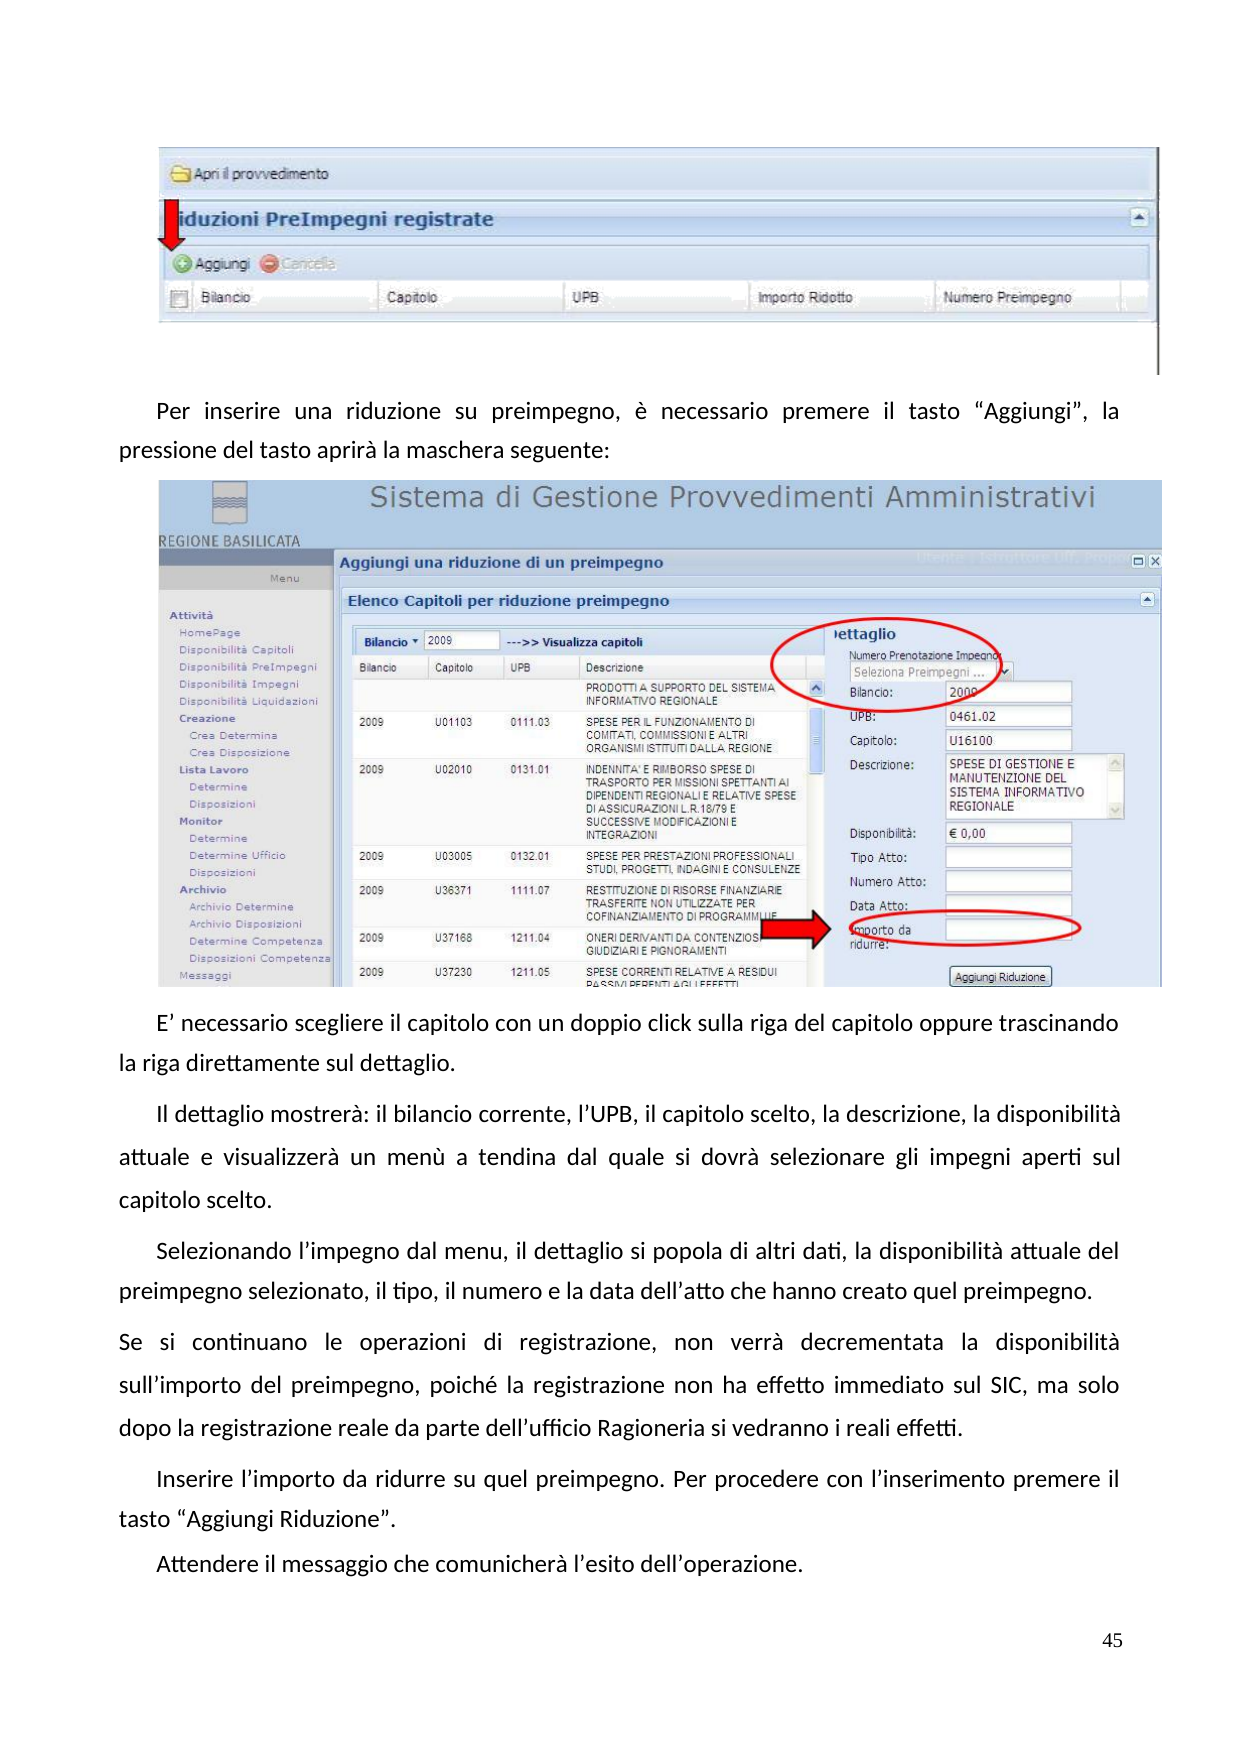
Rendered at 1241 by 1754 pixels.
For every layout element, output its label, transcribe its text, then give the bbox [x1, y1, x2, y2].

text Selezionando l’impegno dal menu, il dettaglio si popola di altri dati, la disponibilità attuale del preimpegno selezionato, il tipo, il numero e la data dell’atto che hanno creato quel preimpegno. [119, 1236, 1121, 1306]
picture [158, 480, 1162, 987]
text Se si continuano le operazioni di registrazione, non verrà decrementata la disponibilità sull’importo del preimpegno, poiché la registrazione non ha effetto immediato sul SIC, ma solo dopo la registrazione reale da parte dell’ufficio Ragioneria si vedranno i reali effetti. [119, 1327, 1121, 1442]
picture [155, 147, 1162, 375]
text Il dettaglio mostrerà: il bilancio corrente, l’UPB, il capitolo scelto, la descrizione, la disponibilità attuale e visualizzerà un menù a tendina dal quale si dovrà selezionare gli impegni aperti sul capitolo scelto. [119, 1098, 1123, 1215]
text E’ necessario scegliere il capitolo con un doppio click sulla riga del capitolo oppure trascinando la riga direttamente sul dettaglio. [119, 1007, 1121, 1078]
text Attendere il messaggio che comunicherà l’esito dell’operazione. [156, 1548, 1123, 1579]
text Inserire l’importo da ridurre su quel preimpegno. Per procedere con l’inserimento premere il tasto “Aggiungi Riduzione”. [119, 1463, 1121, 1533]
text Per inserire una riduzione su preimpegno, è necessario premere il tasto “Aggiungi”, la pressione del tasto aprirà la maschera seguente: [119, 395, 1121, 465]
text 45 [1102, 1628, 1123, 1652]
